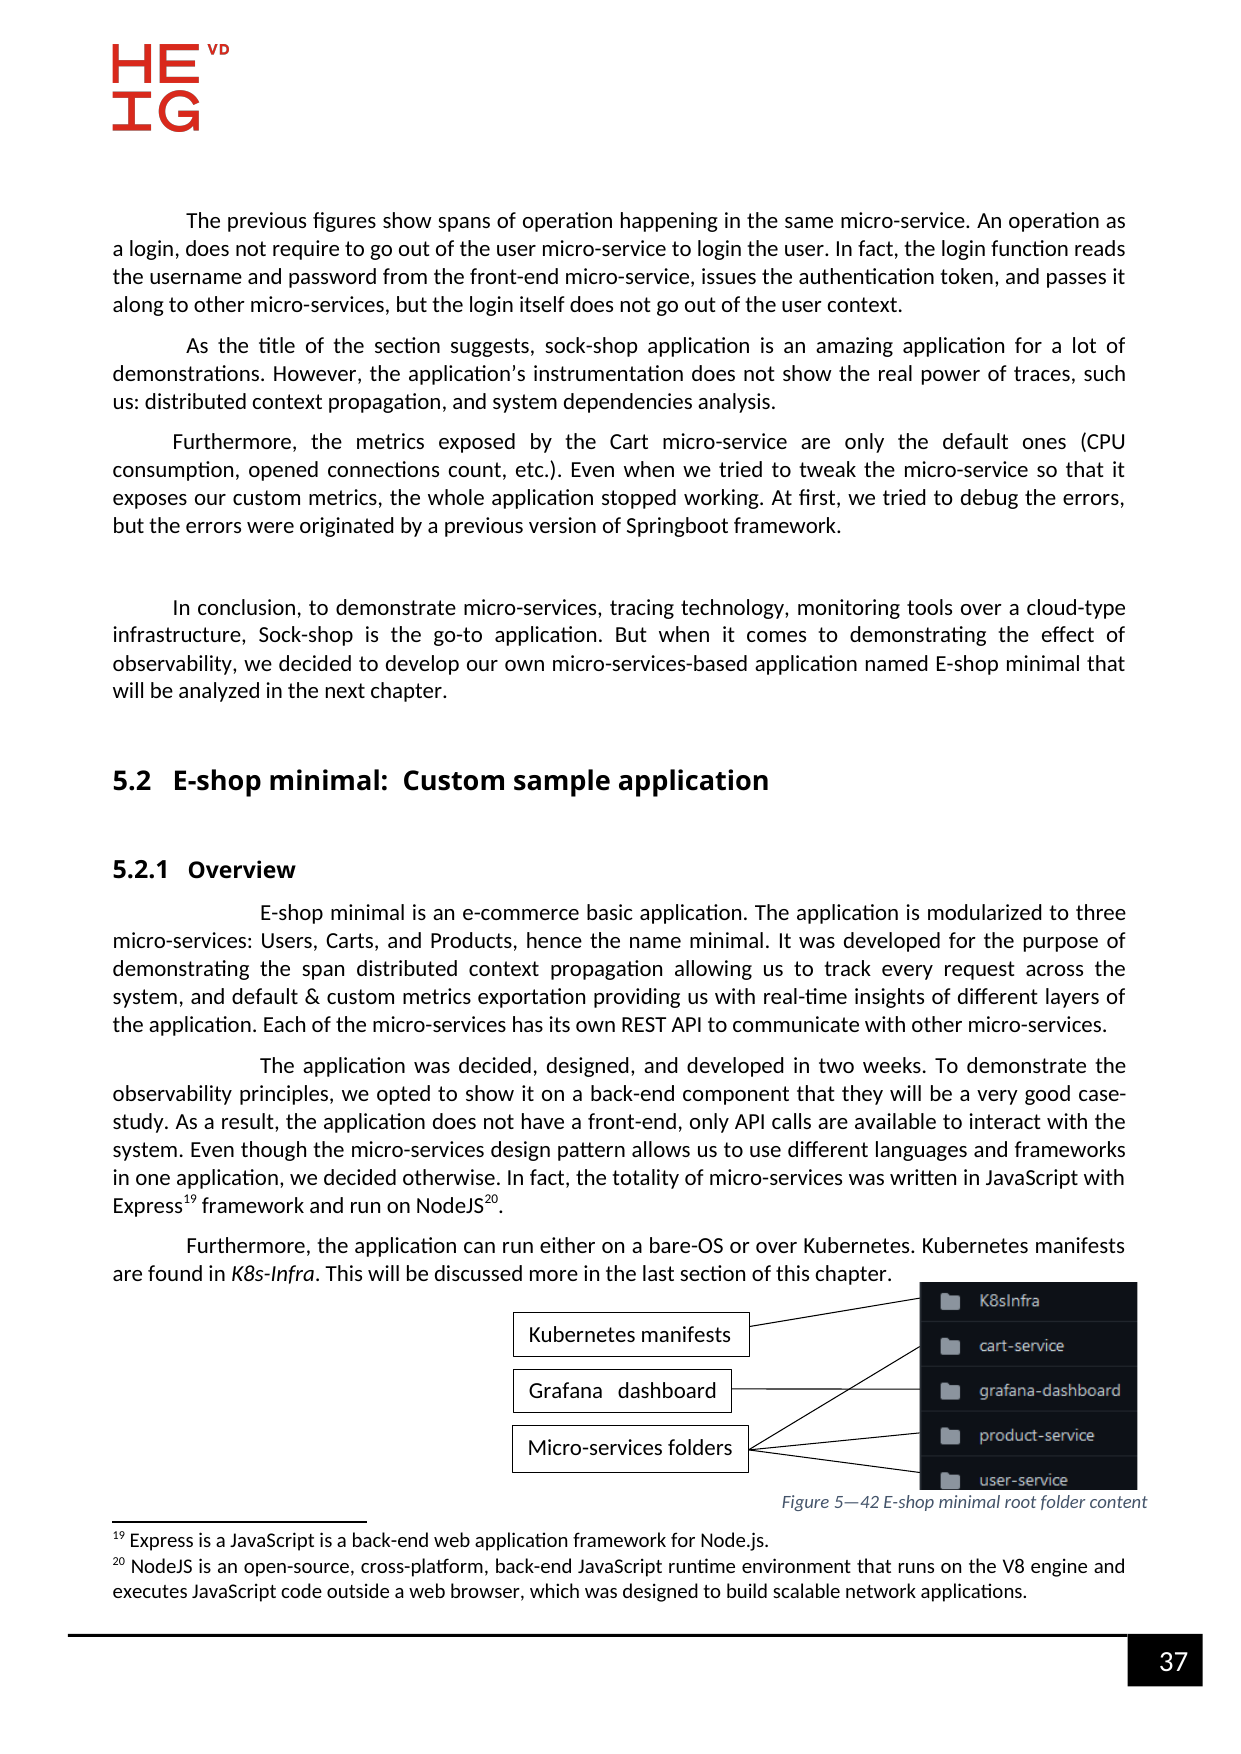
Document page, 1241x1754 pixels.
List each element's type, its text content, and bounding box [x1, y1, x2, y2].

subtitle Overview [112, 852, 1128, 886]
text The application was decided, designed, and developed in two weeks. To demonstrate the observability principles, we opted to show it on a back-end component that they will be a very good case-study. As a result, the application does not have a front-end, only API calls are available to interact with the system. Even though the micro-services design pattern allows us to use different languages and frameworks in one application, we decided otherwise. In fact, the totality of micro-services was written in JavaScript with Express framework and run on NodeJS. [112, 1051, 1128, 1219]
text E-shop minimal is an e-commerce basic application. The application is modularized to three micro-services: Users, Carts, and Products, hence the name minimal. It was developed for the purpose of demonstrating the span distributed context propagation allowing us to track every request across the system, and default & custom metrics exportation providing us with real-time insights of different layers of the application. Each of the micro-services has its own REST API to communicate with other micro-services. [112, 898, 1128, 1038]
text The previous figures show spans of operation happening in the same micro-service. An operation as a login, does not require to go out of the user micro-service to login the user. In fact, the login function reads the username and password from the front-end micro-service, issues the authentication token, and passes it along to other micro-services, but the login itself does not go out of the user context. [112, 206, 1128, 318]
subtitle E-shop minimal: Custom sample application [112, 762, 1128, 799]
text Furthermore, the application can run either on a bare-OS or over Kubernetes. Kubernetes manifests are found in K8s-Infra. This will be discussed more in the last section of this chapter. [112, 1232, 1128, 1288]
text In conclusion, to demonstrate micro-services, tracing technology, monitoring tools over a cloud-type infrastructure, Sock-shop is the go-to application. But when it comes to demonstrating the effect of observability, we decided to develop our own micro-services-based application named E-shop minimal that will be analyzed in the next chapter. [112, 593, 1128, 705]
text Furthermore, the metrics exposed by the Cart micro-service are only the default ones (CPU consumption, opened connections count, etc.). Even when we tried to tweak the micro-service so that it exposes our custom metrics, the whole application stopped working. At first, we tried to debug the errors, but the errors were originated by a previous version of Springboot framework. [112, 427, 1128, 539]
picture [919, 1282, 1138, 1490]
picture [112, 44, 229, 132]
text As the title of the section suggests, sock-shop application is an amazing application for a lot of demonstrations. However, the application’s instrumentation does not show the real power of traces, such us: distributed context propagation, and system dependencies analysis. [112, 331, 1128, 415]
